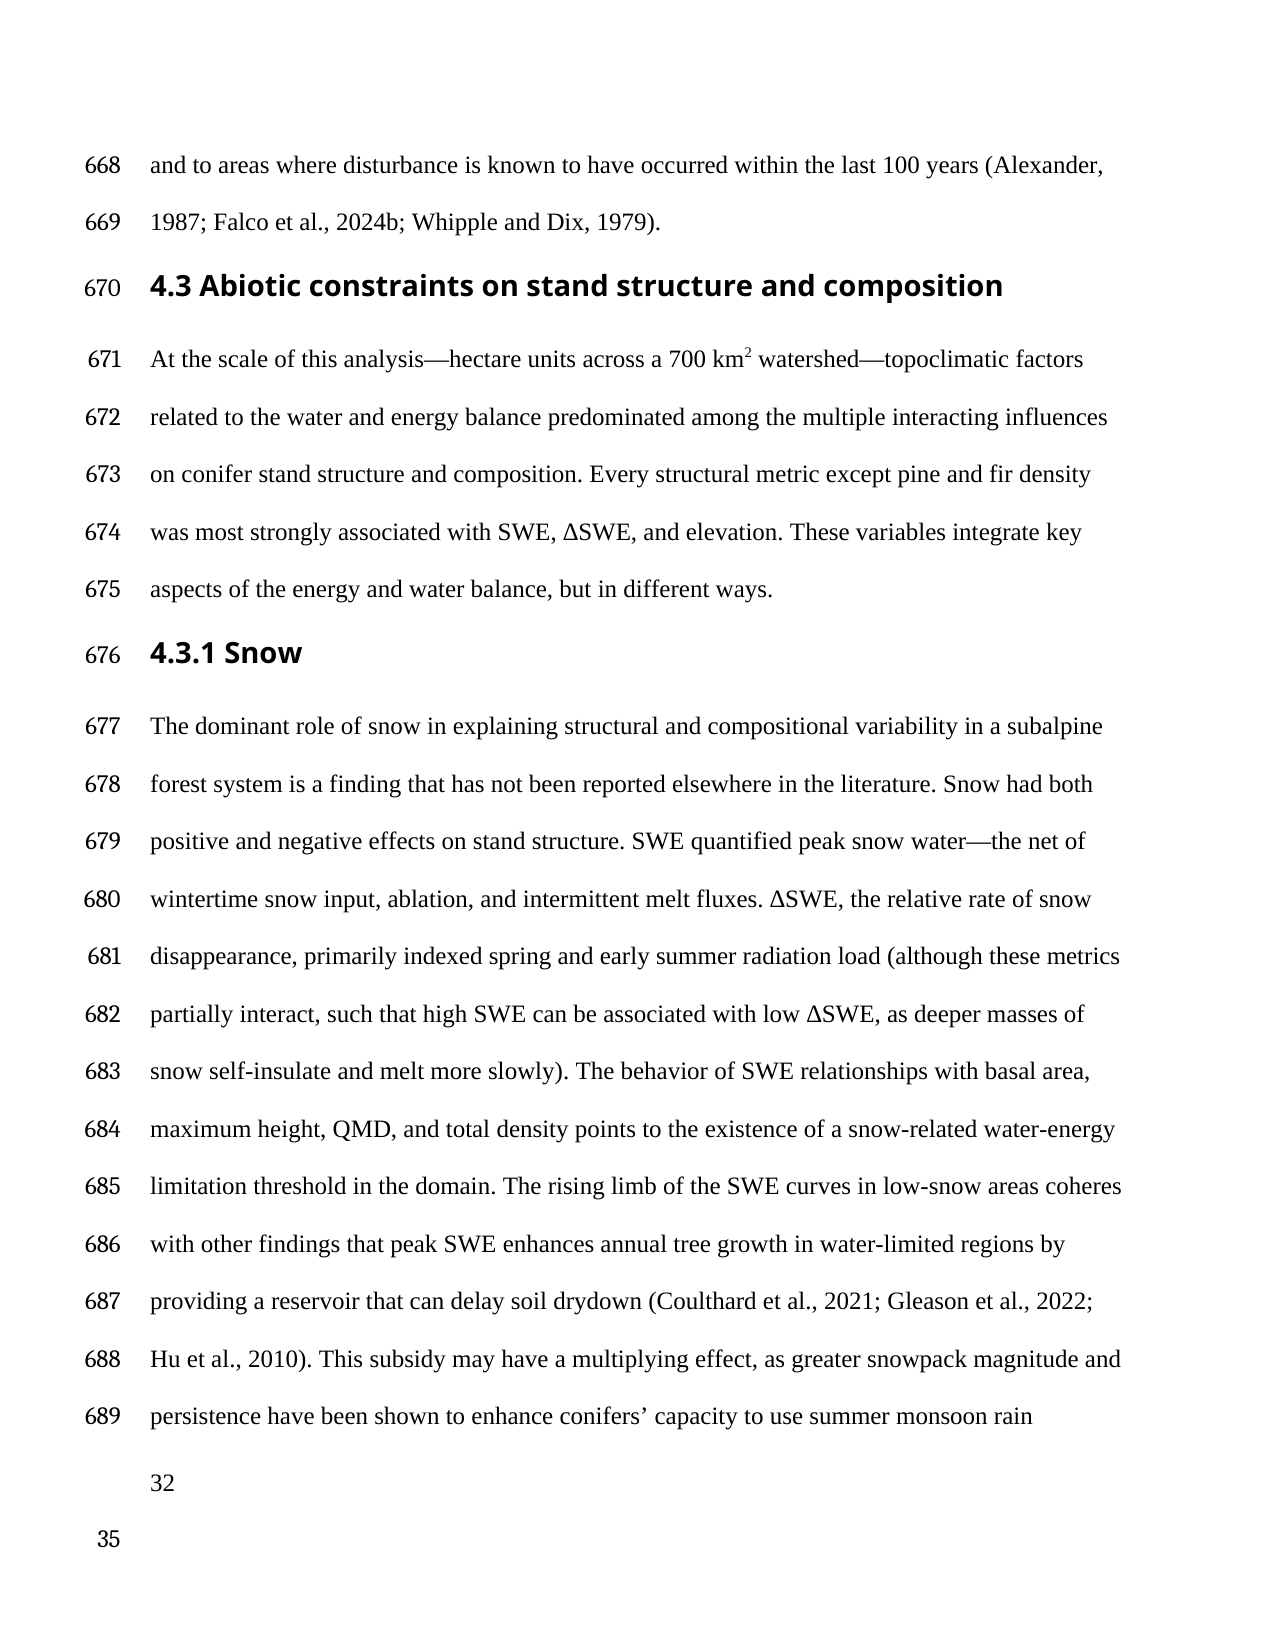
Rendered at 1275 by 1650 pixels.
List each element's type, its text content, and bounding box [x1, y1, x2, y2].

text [150, 150, 1125, 236]
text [150, 711, 1125, 1430]
subtitle 4.3 Abiotic constraints on stand structure and composition [150, 265, 1125, 305]
subtitle 4.3.1 Snow [150, 632, 1125, 672]
text At the scale of this analysis—hectare units across a 700 km2 watershed—topoclimatic factors related to the water and energy balance predominated among the multiple interacting influences on conifer stand structure and composition. Every structural metric except pine and fir density was most strongly associated with SWE, ∆SWE, and elevation. These variables integrate key aspects of the energy and water balance, but in different ways. [150, 344, 1125, 603]
